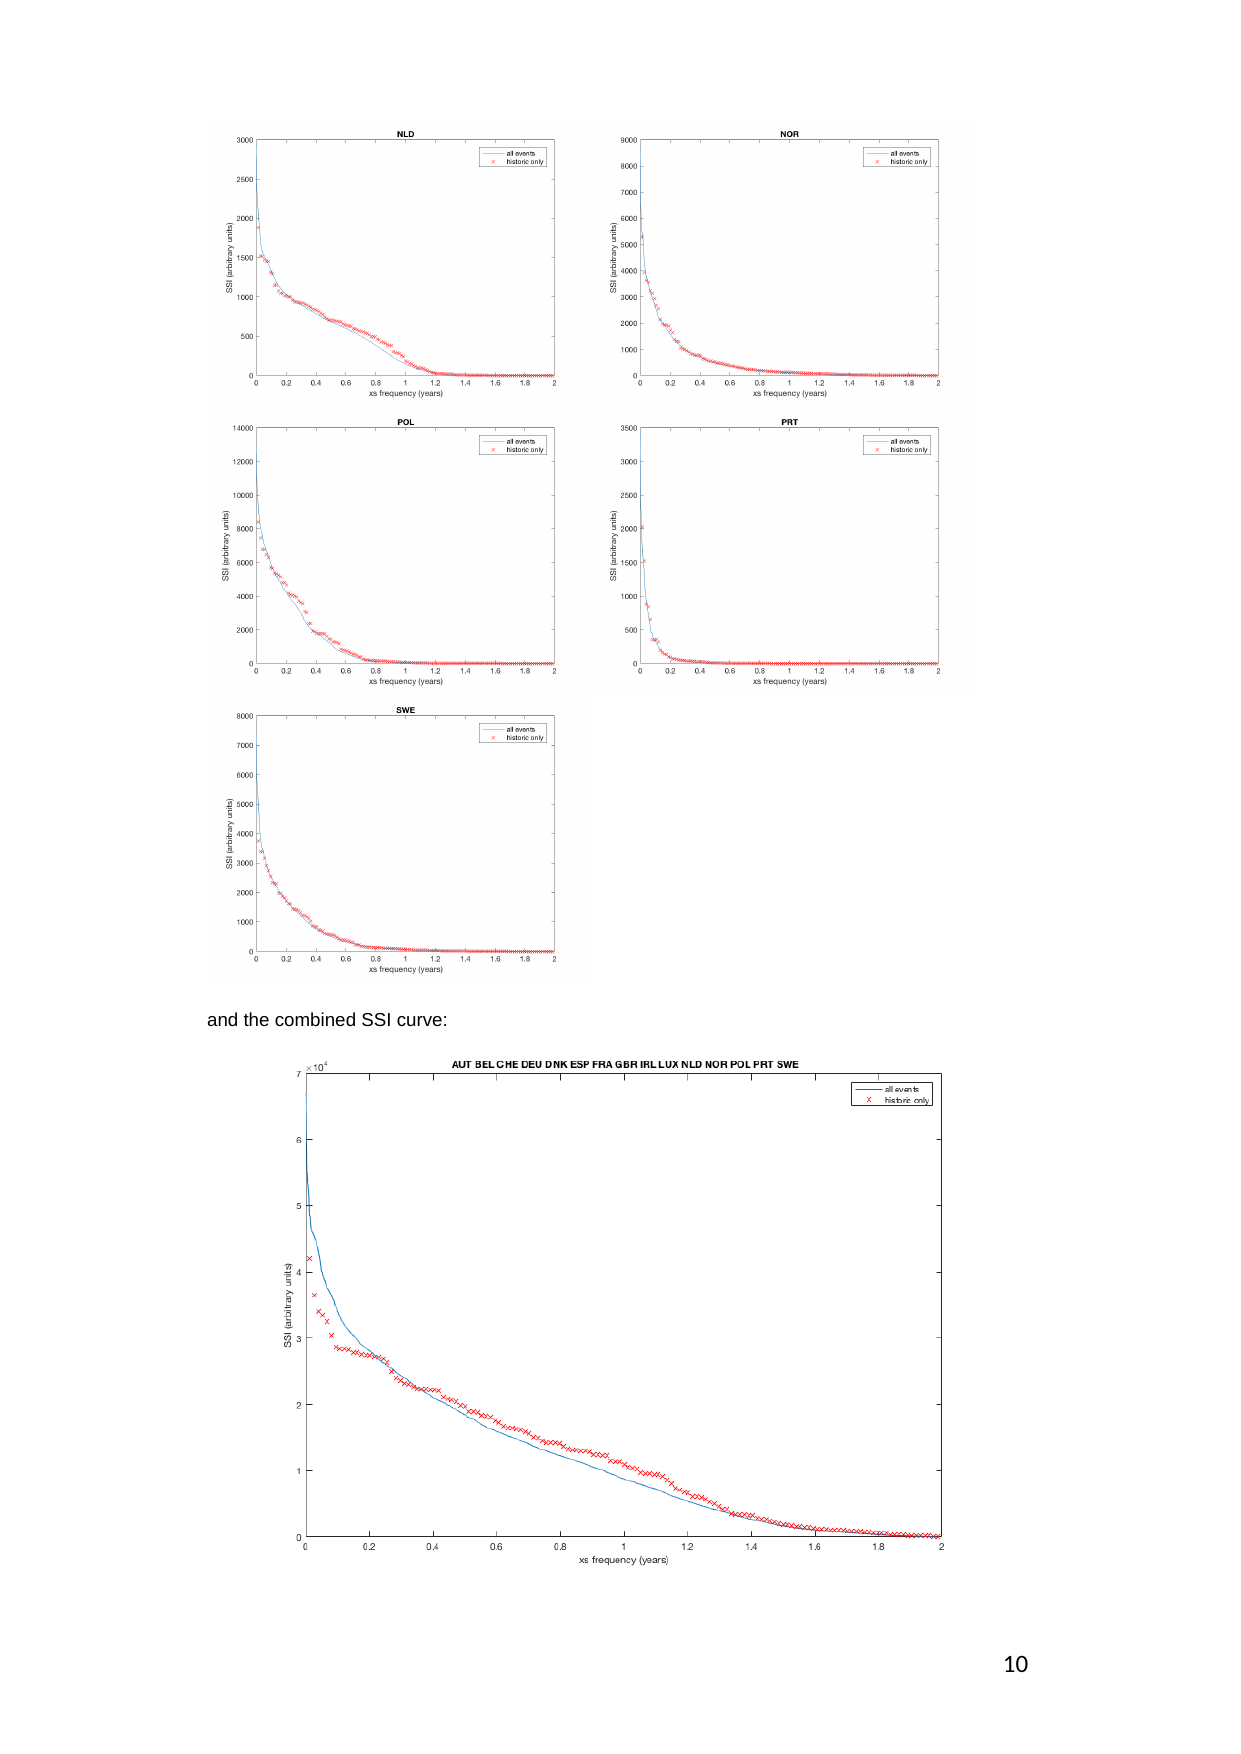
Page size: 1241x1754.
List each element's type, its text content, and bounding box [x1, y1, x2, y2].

text and the combined SSI curve: [207, 1008, 1028, 1030]
picture [276, 1051, 959, 1572]
picture [206, 118, 975, 983]
